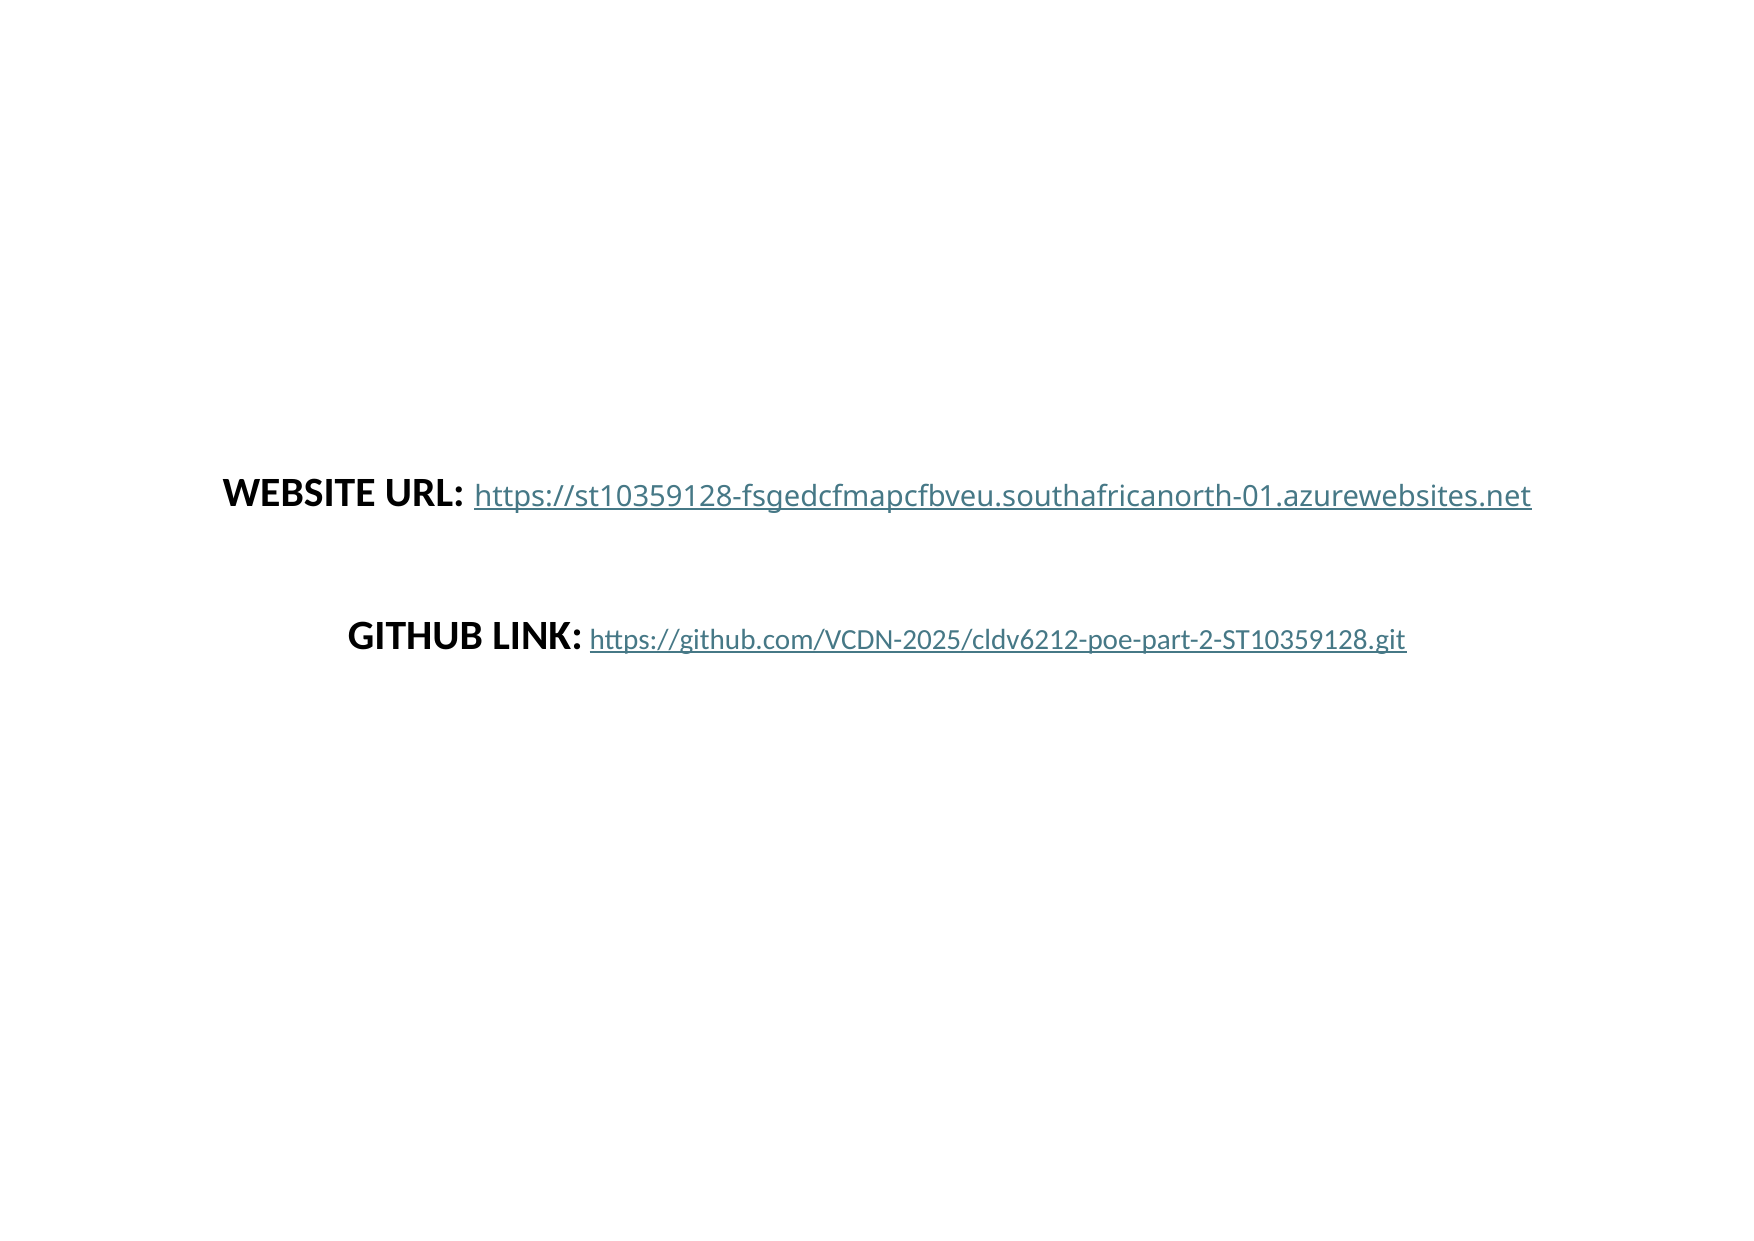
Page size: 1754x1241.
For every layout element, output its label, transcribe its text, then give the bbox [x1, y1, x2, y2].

text GITHUB LINK: https://github.com/VCDN-2025/cldv6212-poe-part-2-ST10359128.git [150, 609, 1604, 659]
text WEBSITE URL: https://st10359128-fsgedcfmapcfbveu.southafricanorth-01.azurewebsites.net [150, 466, 1604, 516]
